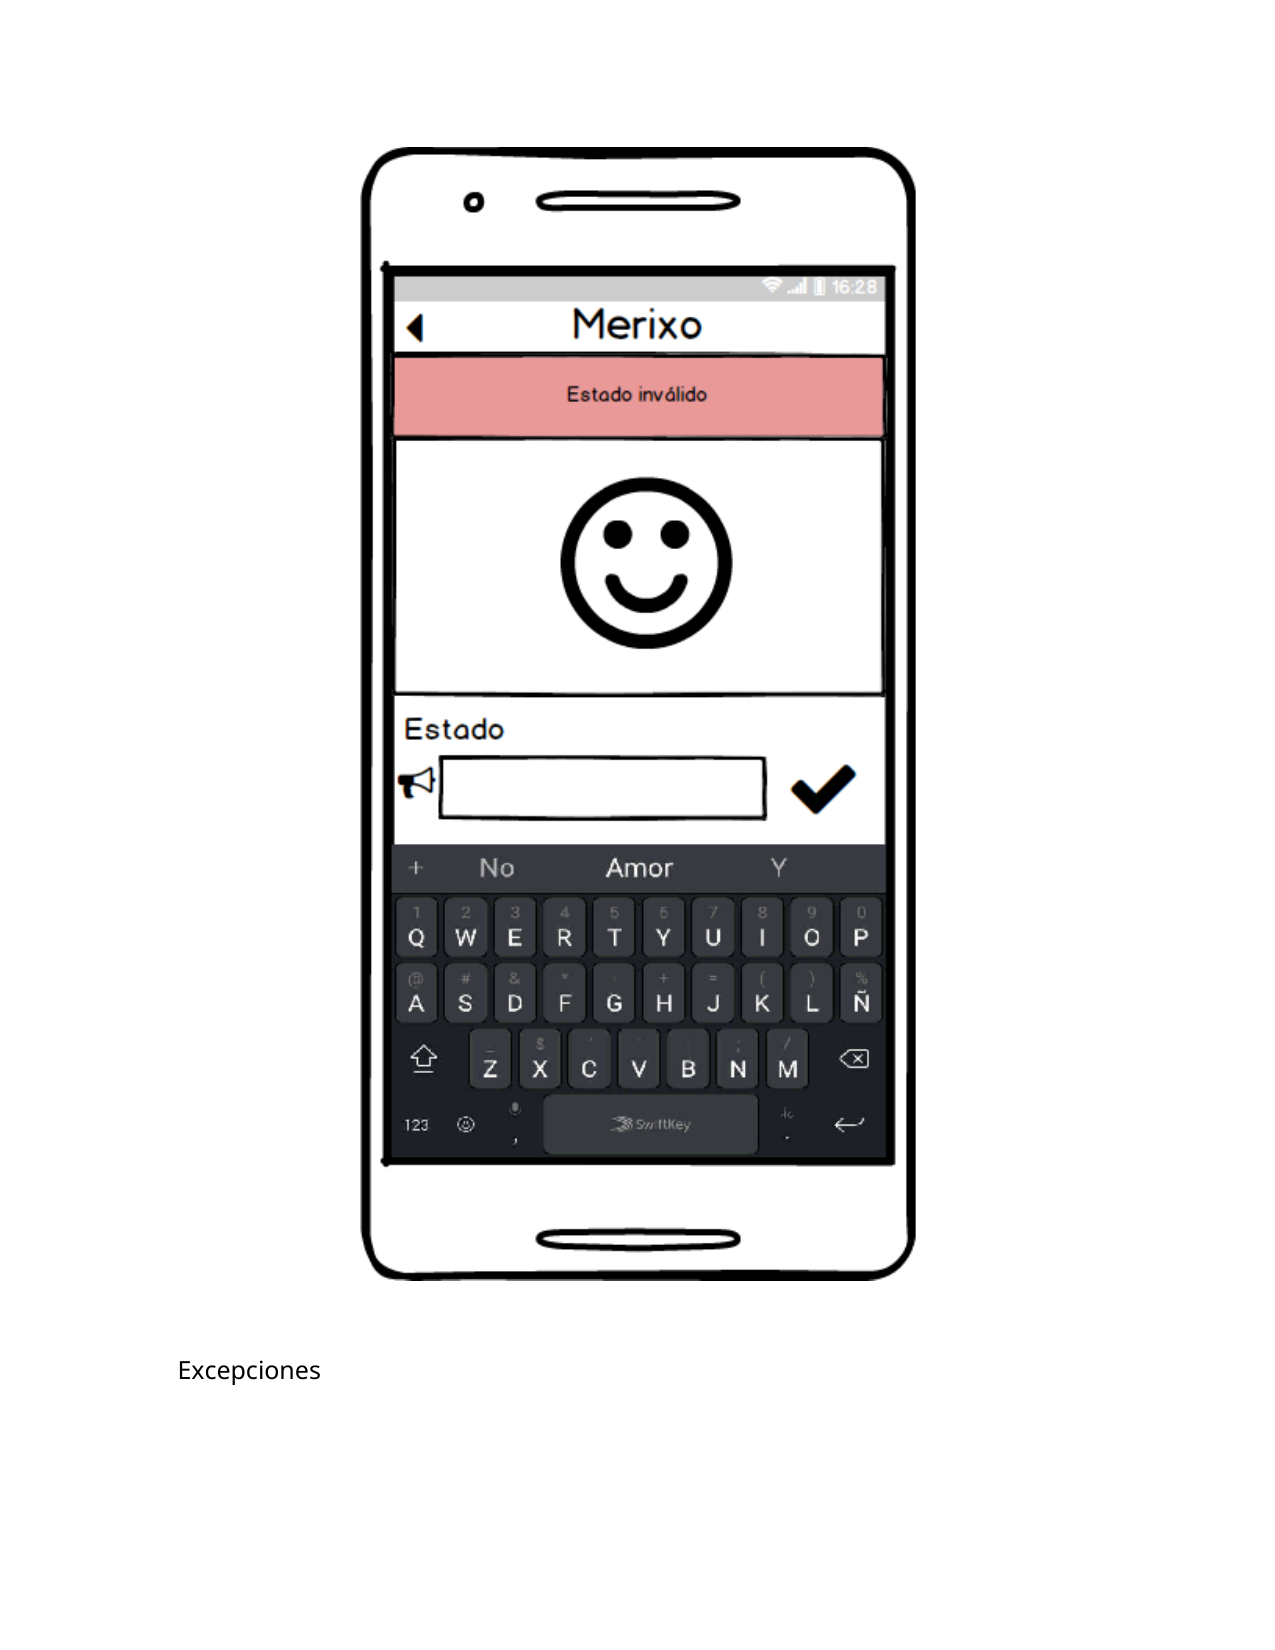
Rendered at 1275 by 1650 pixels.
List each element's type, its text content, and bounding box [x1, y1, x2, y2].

picture [359, 147, 916, 1281]
text Excepciones [177, 1353, 1098, 1387]
